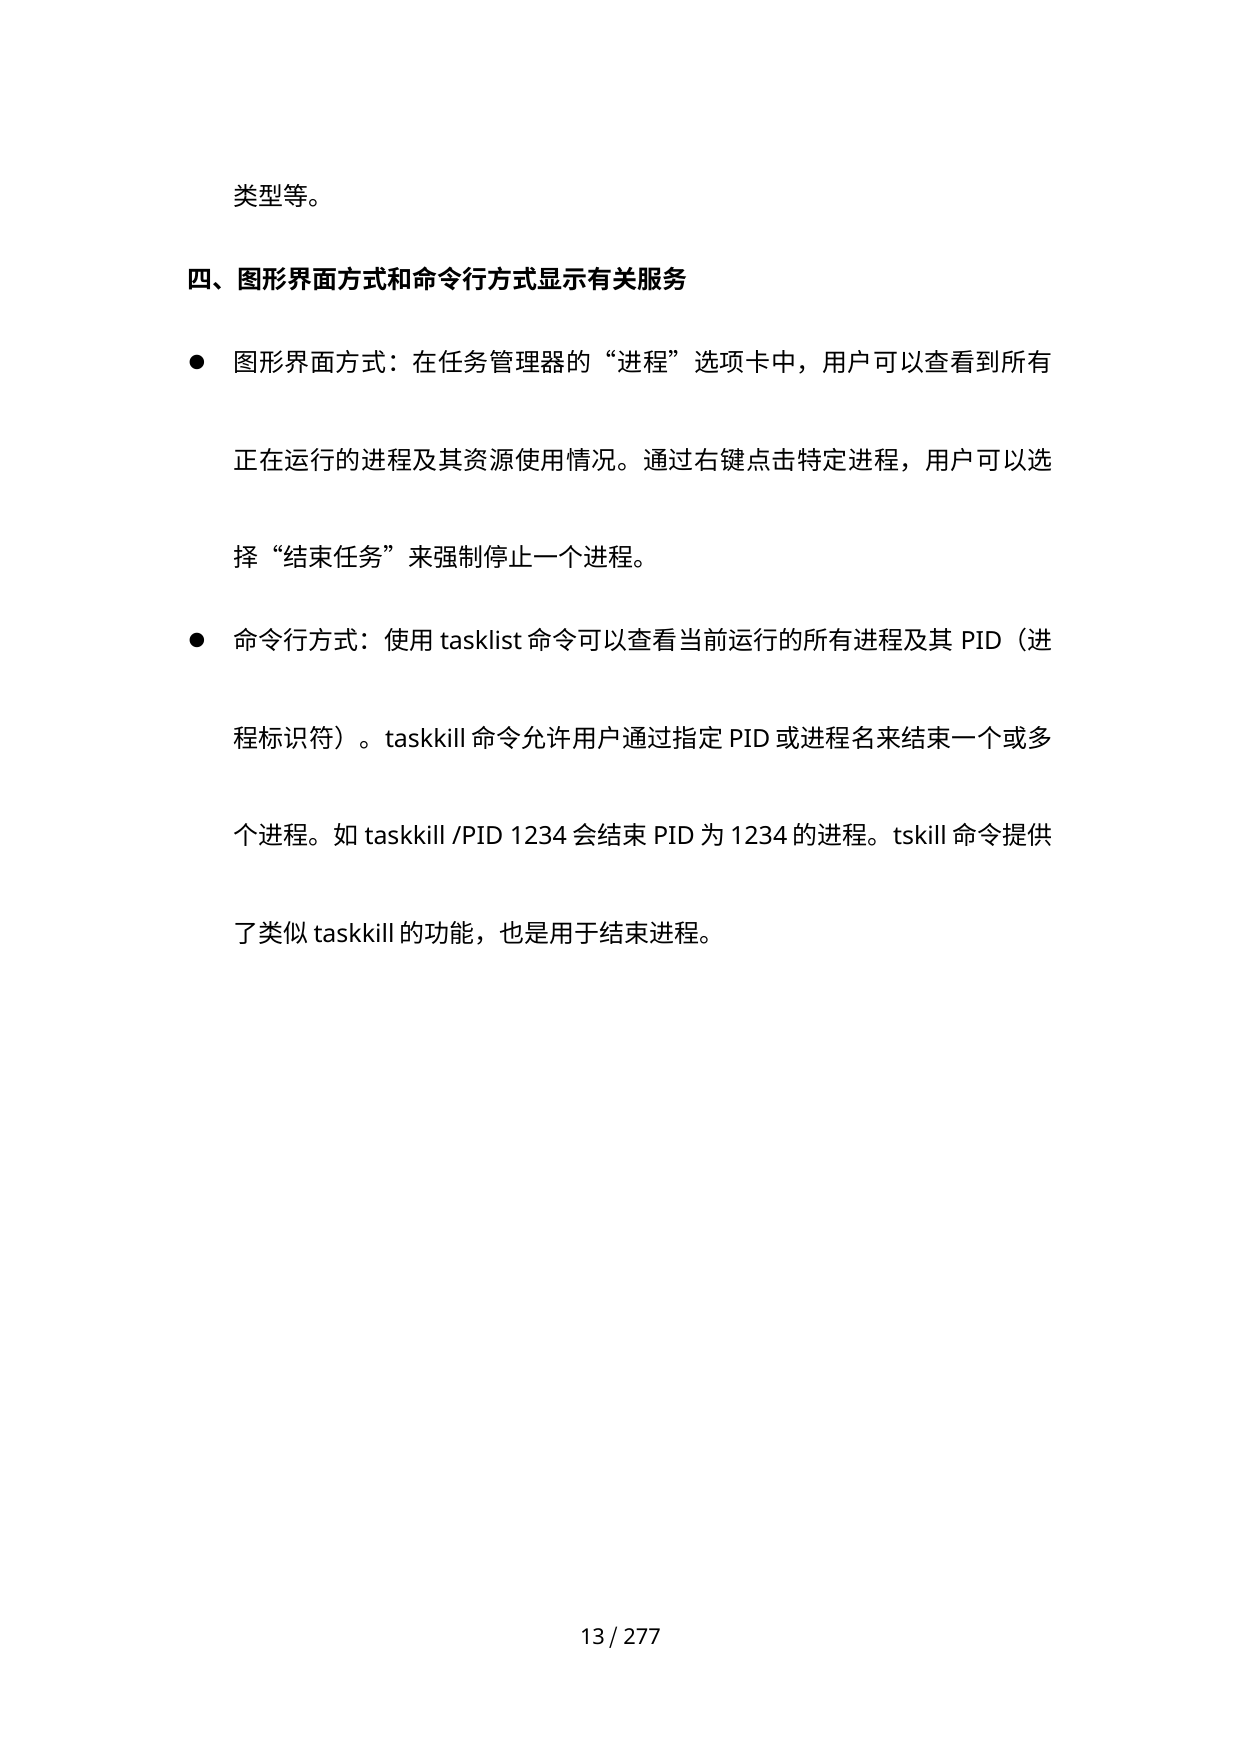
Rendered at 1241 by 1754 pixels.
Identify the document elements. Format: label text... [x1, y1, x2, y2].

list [187, 162, 1053, 227]
list 命令行方式：使用tasklist命令可以查看当前运行的所有进程及其PID（进程标识符）。taskkill命令允许用户通过指定PID或进程名来结束一个或多个进程。如taskkill /PID 1234会结束PID为1234的进程。tskill命令提供了类似taskkill的功能，也是用于结束进程。 [187, 606, 1053, 964]
text 四、图形界面方式和命令行方式显示有关服务 [187, 245, 1053, 310]
list 图形界面方式：在任务管理器的“进程”选项卡中，用户可以查看到所有正在运行的进程及其资源使用情况。通过右键点击特定进程，用户可以选择“结束任务”来强制停止一个进程。 [187, 328, 1053, 588]
